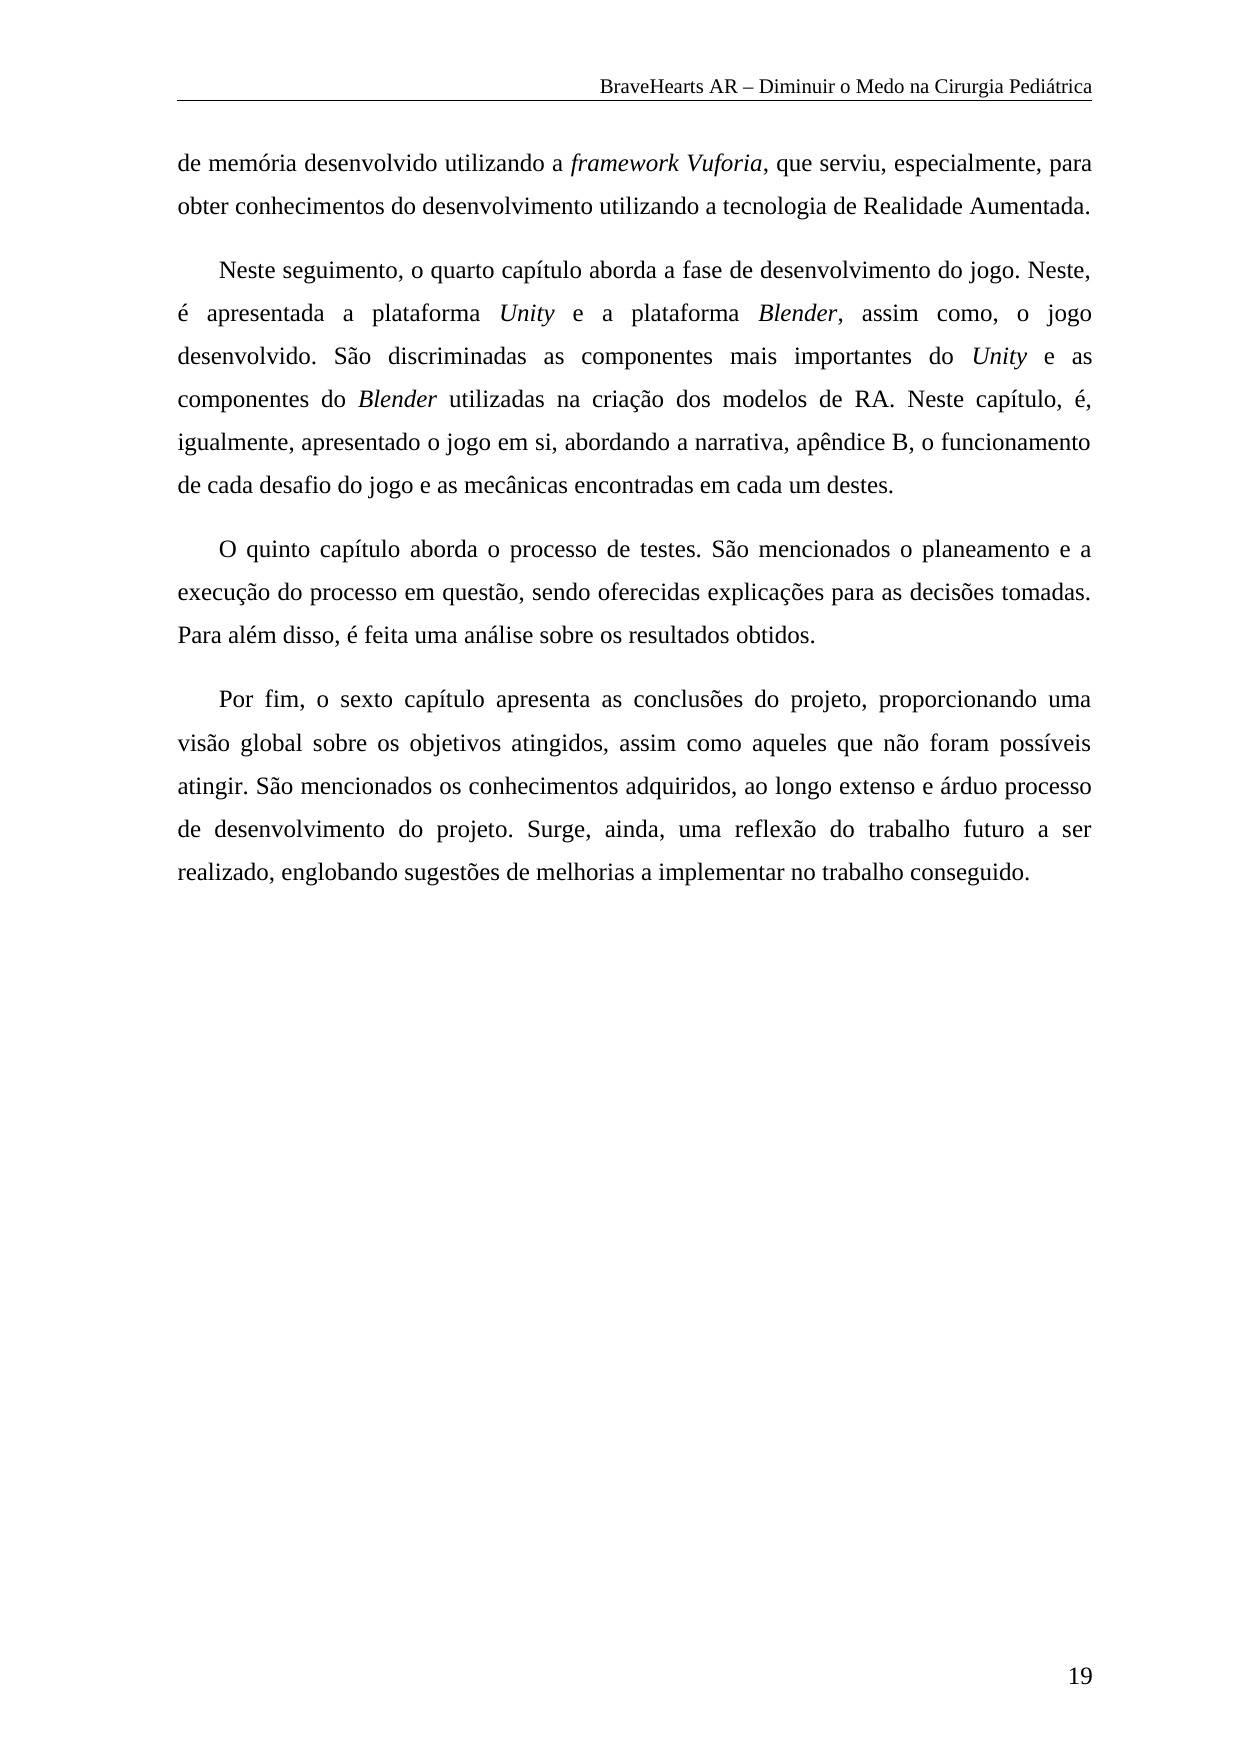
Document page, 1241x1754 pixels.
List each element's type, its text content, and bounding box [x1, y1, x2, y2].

text Por fim, o sexto capítulo apresenta as conclusões do projeto, proporcionando uma visão global sobre os objetivos atingidos, assim como aqueles que não foram possíveis atingir. São mencionados os conhecimentos adquiridos, ao longo extenso e árduo processo de desenvolvimento do projeto. Surge, ainda, uma reflexão do trabalho futuro a ser realizado, englobando sugestões de melhorias a implementar no trabalho conseguido. [177, 684, 1092, 886]
text O quinto capítulo aborda o processo de testes. São mencionados o planeamento e a execução do processo em questão, sendo oferecidas explicações para as decisões tomadas. Para além disso, é feita uma análise sobre os resultados obtidos. [177, 534, 1092, 649]
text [177, 148, 1092, 219]
text Neste seguimento, o quarto capítulo aborda a fase de desenvolvimento do jogo. Neste, é apresentada a plataforma Unity e a plataforma Blender, assim como, o jogo desenvolvido. São discriminadas as componentes mais importantes do Unity e as componentes do Blender utilizadas na criação dos modelos de RA. Neste capítulo, é, igualmente, apresentado o jogo em si, abordando a narrativa, apêndice B, o funcionamento de cada desafio do jogo e as mecânicas encontradas em cada um destes. [177, 255, 1092, 499]
